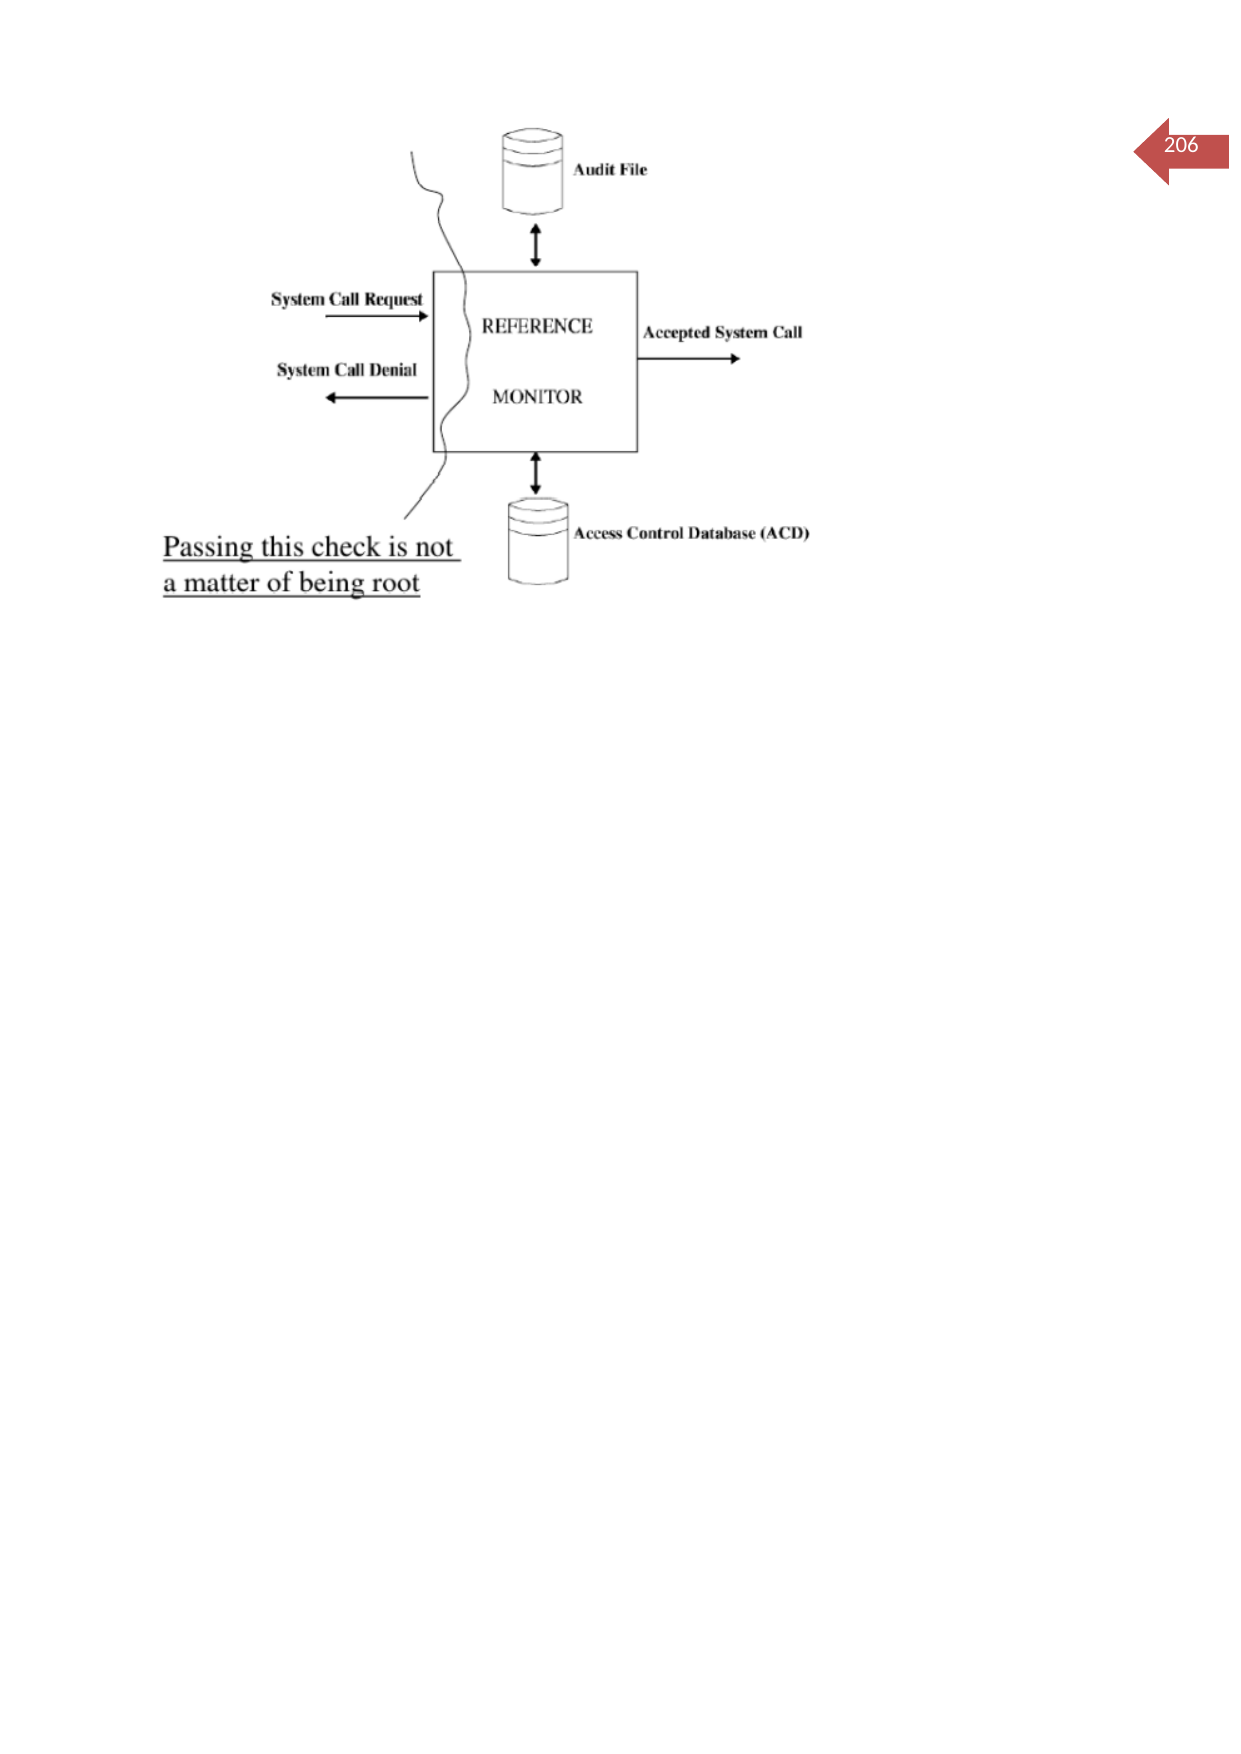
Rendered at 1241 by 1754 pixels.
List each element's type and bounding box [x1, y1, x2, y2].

picture [118, 118, 882, 624]
